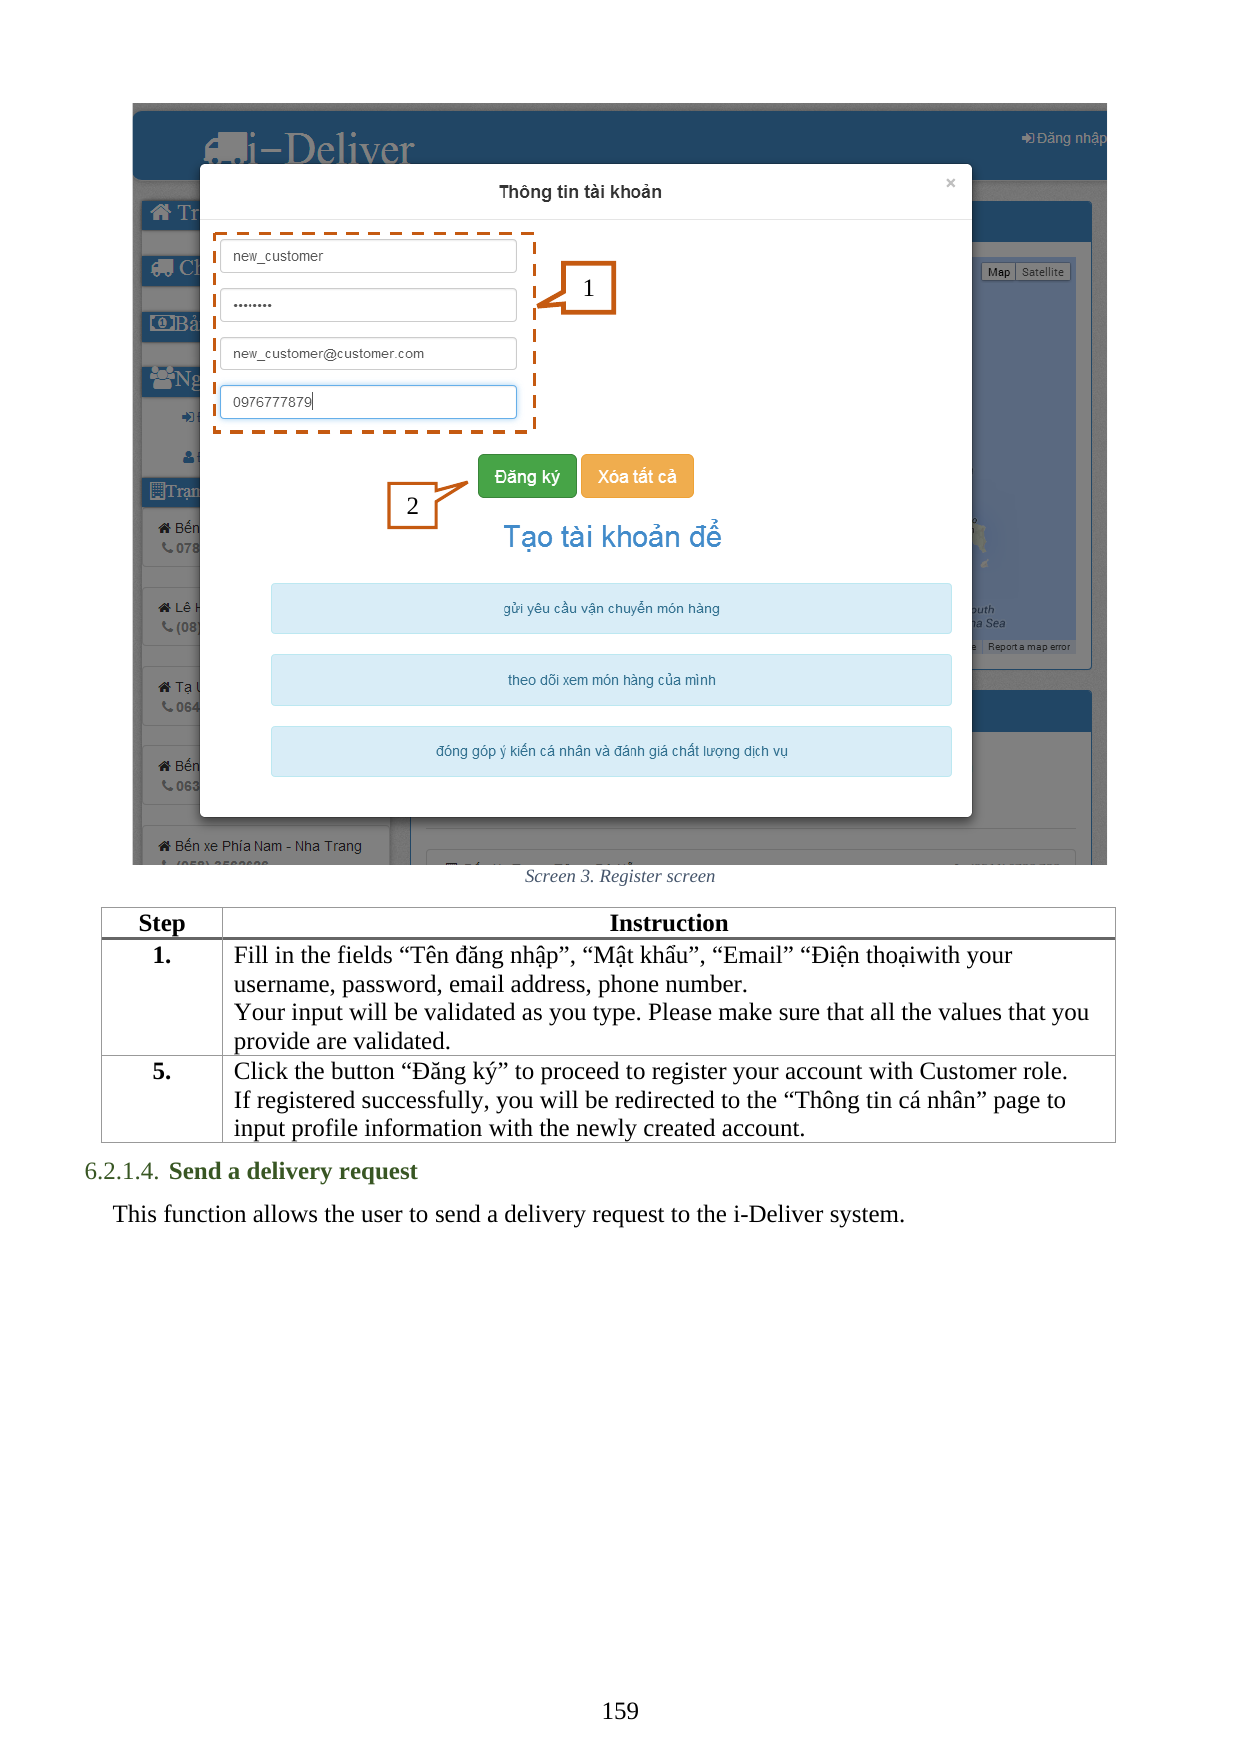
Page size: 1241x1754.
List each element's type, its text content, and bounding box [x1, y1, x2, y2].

text This function allows the user to send a delivery request to the i-Deliver system. [112, 1199, 1128, 1228]
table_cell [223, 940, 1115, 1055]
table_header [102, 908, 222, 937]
text Screen . Register screen [112, 865, 1128, 886]
subtitle Send a delivery request [159, 1156, 1128, 1184]
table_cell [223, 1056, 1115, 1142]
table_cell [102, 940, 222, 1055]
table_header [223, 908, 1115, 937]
picture [132, 103, 1108, 865]
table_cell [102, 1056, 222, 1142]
